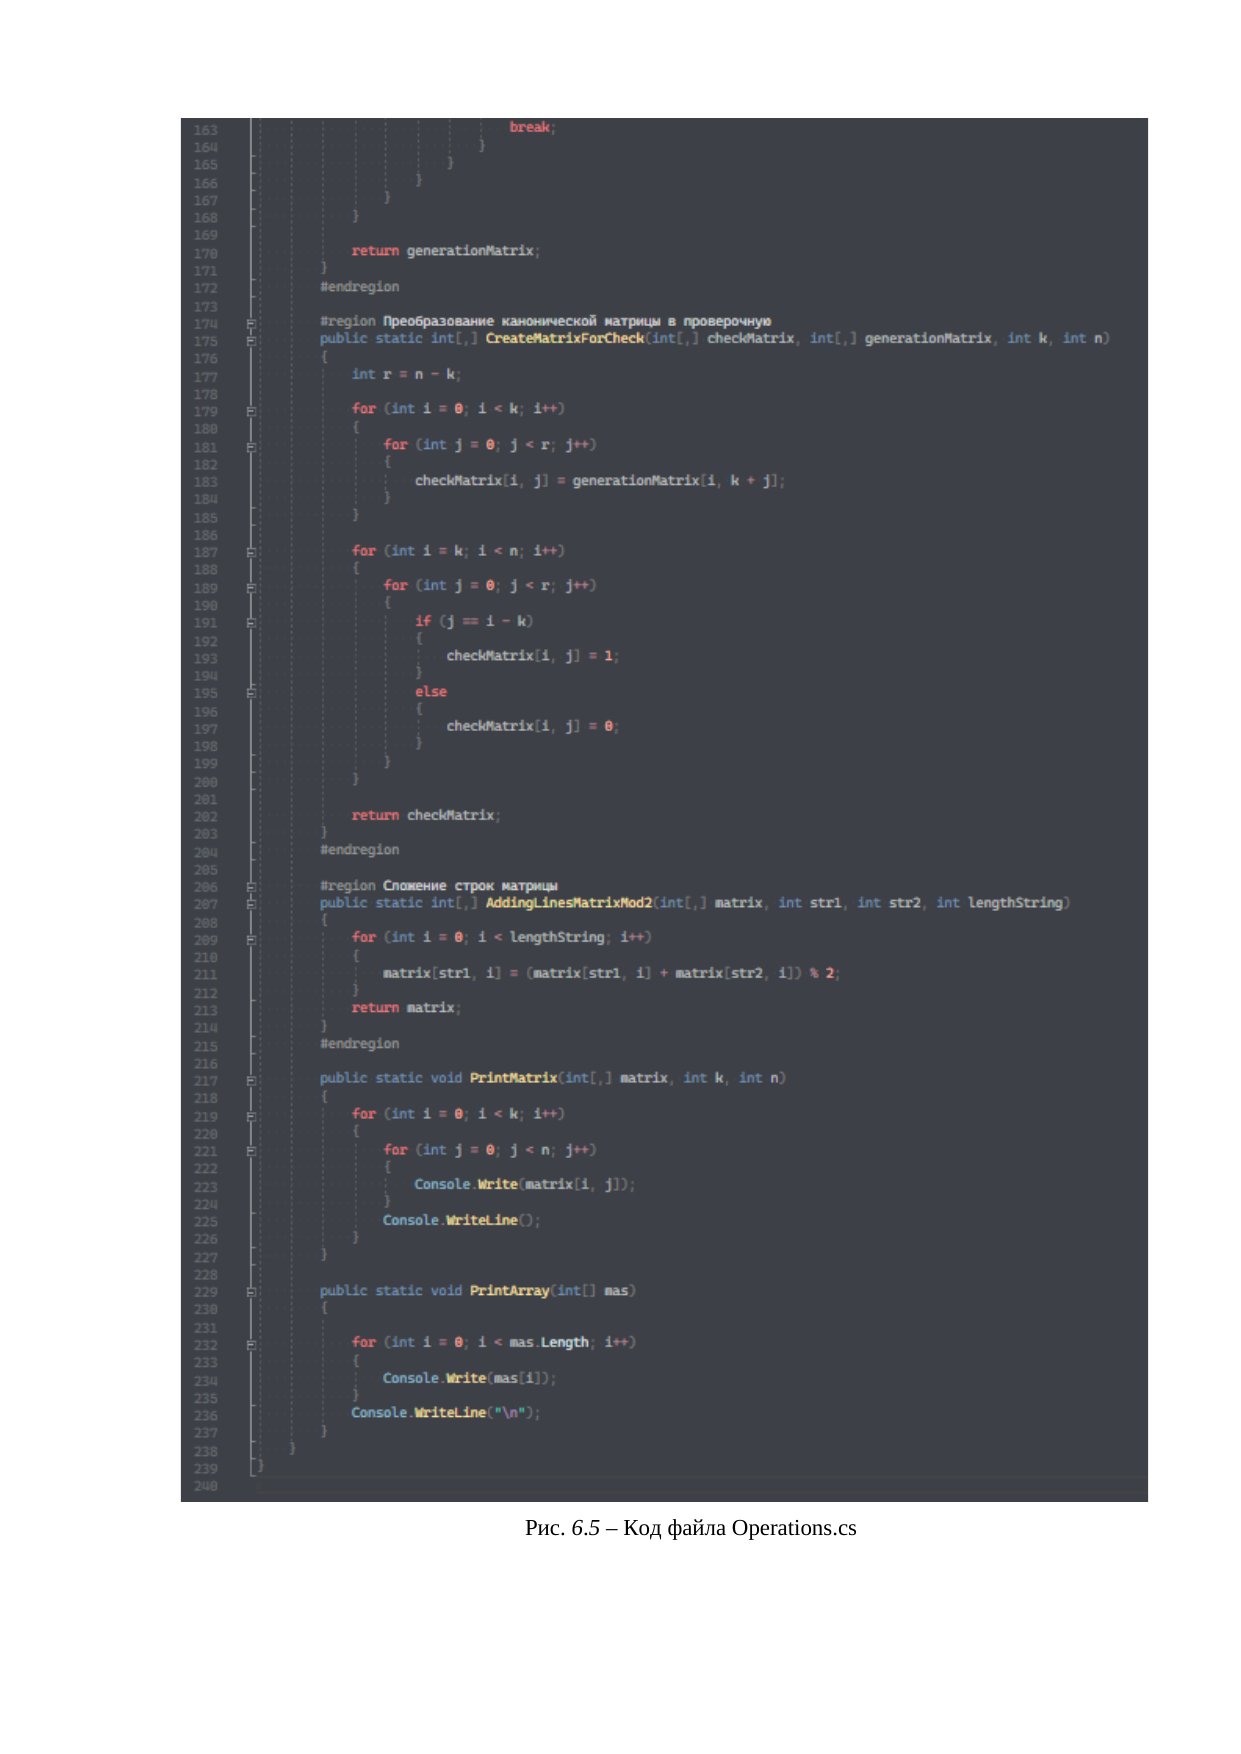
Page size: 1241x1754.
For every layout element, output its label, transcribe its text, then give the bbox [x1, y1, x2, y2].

picture [180, 118, 1149, 1502]
text Рис. 6.5 – Код файла Operations.cs [177, 1514, 1152, 1540]
